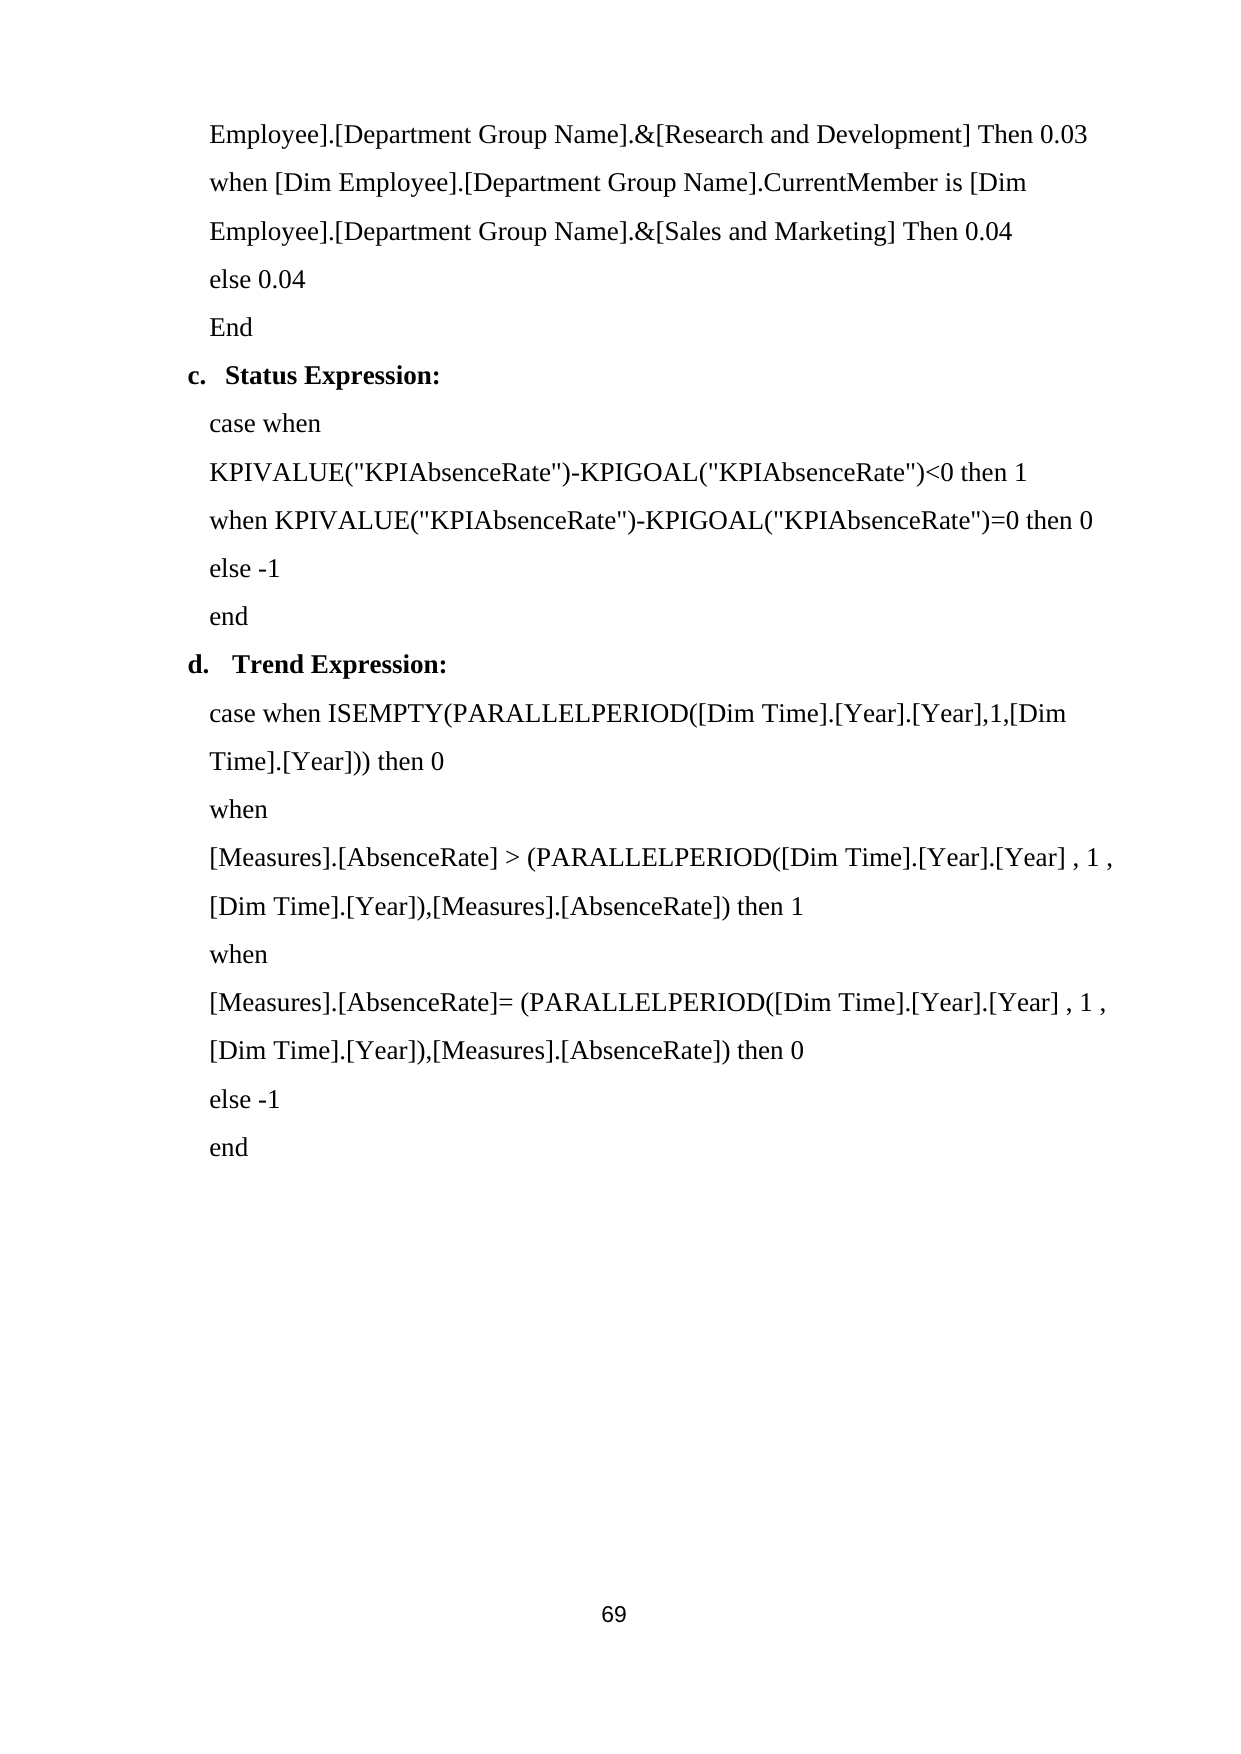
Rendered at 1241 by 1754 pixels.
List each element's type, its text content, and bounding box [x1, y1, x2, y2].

text Employee].[Department Group Name].&[Sales and Marketing] Then 0.04 [209, 214, 1115, 246]
text End [209, 311, 1115, 342]
text [Dim Time].[Year]),[Measures].[AbsenceRate]) then 0 [209, 1034, 1115, 1066]
text Employee].[Department Group Name].&[Research and Development] Then 0.03 [209, 118, 1115, 149]
text case when ISEMPTY(PARALLELPERIOD([Dim Time].[Year].[Year],1,[Dim [209, 697, 1115, 728]
text [Dim Time].[Year]),[Measures].[AbsenceRate]) then 1 [209, 890, 1115, 921]
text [209, 166, 1115, 197]
text when KPIVALUE("KPIAbsenceRate")-KPIGOAL("KPIAbsenceRate")=0 then 0 [209, 504, 1115, 535]
list Trend Expression: [187, 649, 1115, 680]
text case when [209, 407, 1115, 439]
text [Measures].[AbsenceRate]= (PARALLELPERIOD([Dim Time].[Year].[Year] , 1 , [209, 986, 1115, 1017]
text KPIVALUE("KPIAbsenceRate")-KPIGOAL("KPIAbsenceRate")<0 then 1 [209, 456, 1115, 487]
text when [209, 938, 1115, 969]
text end [209, 1131, 1115, 1162]
text when [209, 793, 1115, 824]
text else 0.04 [209, 263, 1115, 294]
text end [209, 600, 1115, 632]
text else -1 [209, 1083, 1115, 1114]
text else -1 [209, 552, 1115, 583]
list Status Expression: [187, 359, 1115, 390]
text Time].[Year])) then 0 [209, 745, 1115, 776]
text [Measures].[AbsenceRate] > (PARALLELPERIOD([Dim Time].[Year].[Year] , 1 , [209, 842, 1115, 873]
